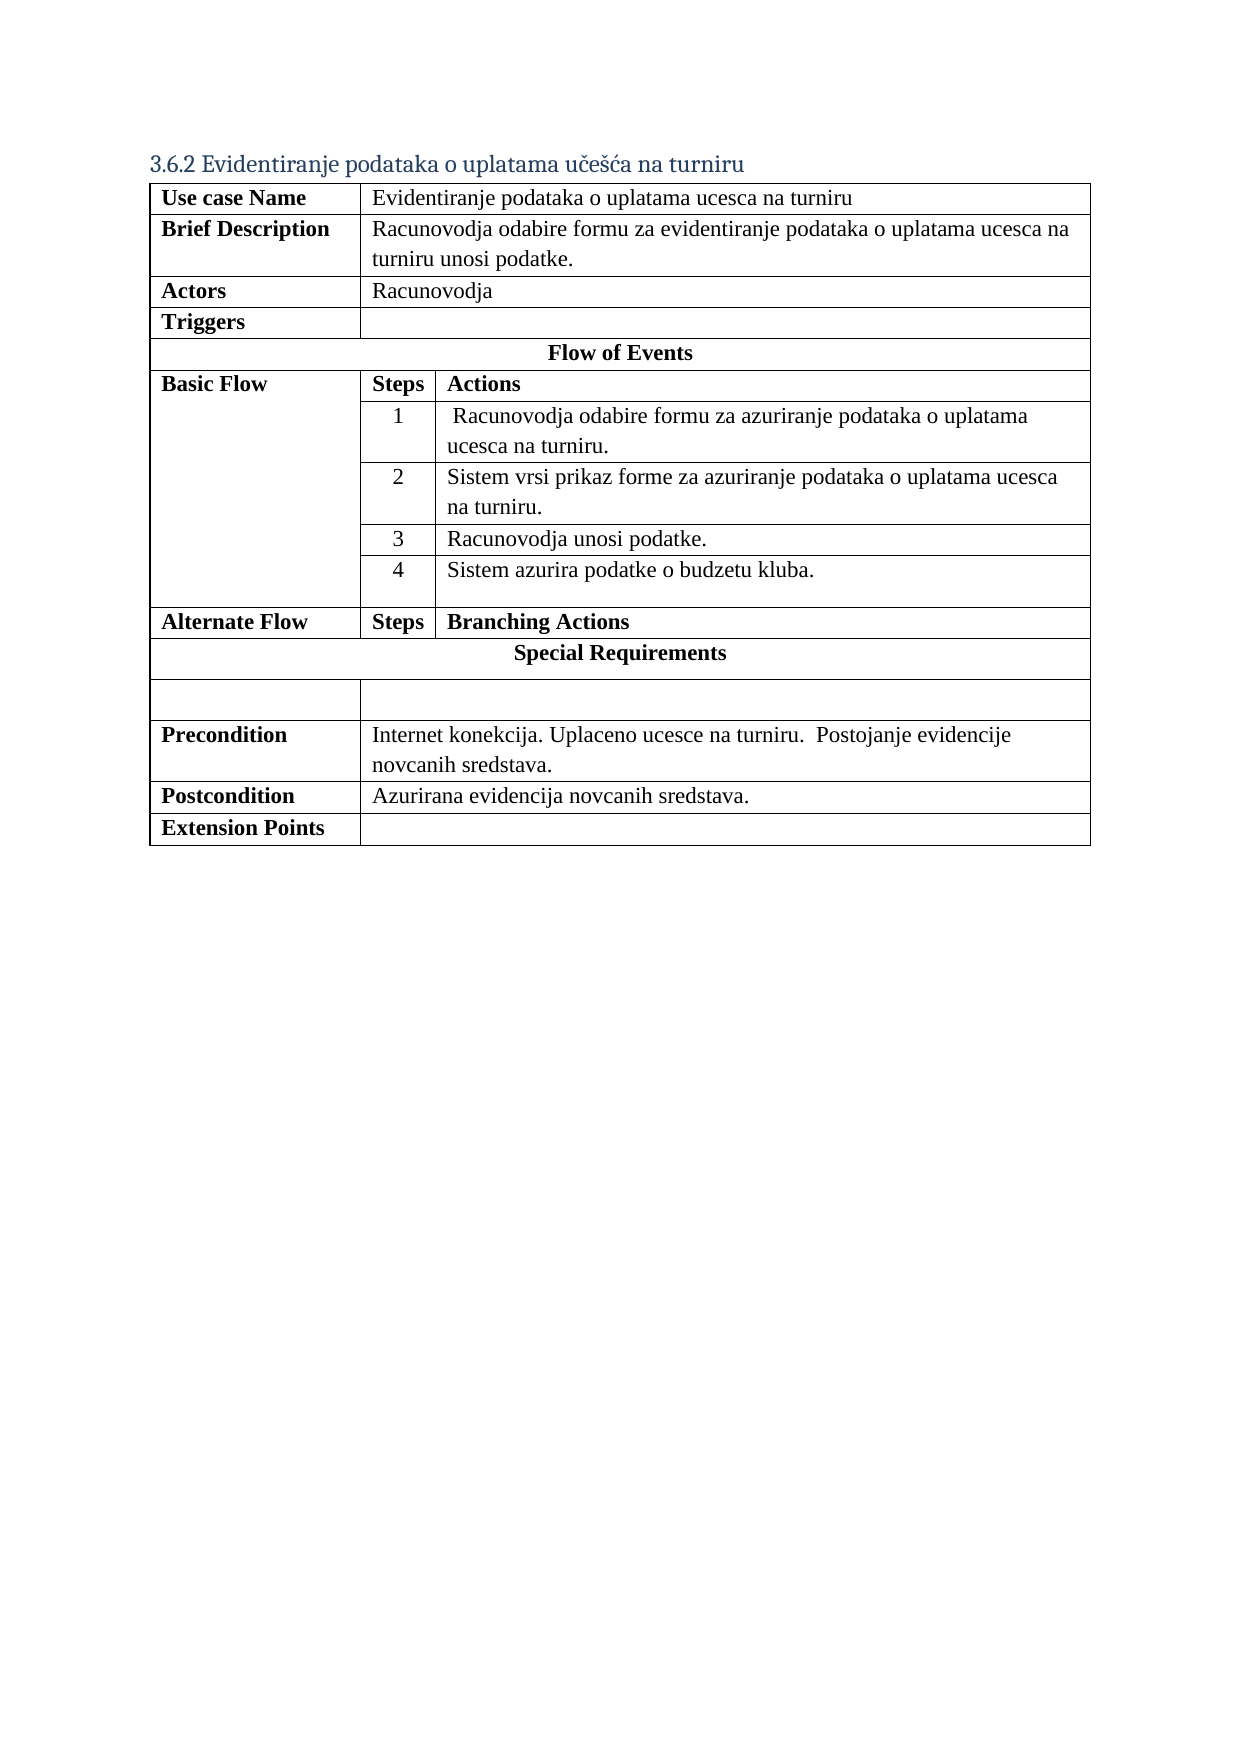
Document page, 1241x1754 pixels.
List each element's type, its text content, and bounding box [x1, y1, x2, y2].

table_cell Brief Description [151, 215, 360, 276]
table_cell [361, 680, 1090, 720]
table_cell Sistem azurira podatke o budzetu kluba. [436, 556, 1090, 607]
table_cell Precondition [151, 721, 360, 781]
table_cell Steps [361, 371, 435, 401]
table_cell [361, 814, 1090, 845]
table_cell Racunovodja unosi podatke. [436, 525, 1090, 555]
table_cell Alternate Flow [151, 608, 360, 638]
table_cell 1 [361, 402, 435, 462]
table_cell Azurirana evidencija novcanih sredstava. [361, 782, 1090, 812]
table_cell Racunovodja odabire formu za evidentiranje podataka o uplatama ucesca na turniru unosi podatke. [361, 215, 1090, 276]
table_cell 3 [361, 525, 435, 555]
table_cell Steps [361, 608, 435, 638]
table_cell [151, 680, 360, 720]
table_cell Internet konekcija. Uplaceno ucesce na turniru. Postojanje evidencije novcanih sredstava. [361, 721, 1090, 781]
table_cell Actors [151, 277, 360, 307]
table_cell Racunovodja odabire formu za azuriranje podataka o uplatama ucesca na turniru. [436, 402, 1090, 462]
table_cell Triggers [151, 308, 360, 338]
table_cell Special Requirements [151, 639, 1090, 679]
table_header Evidentiranje podataka o uplatama ucesca na turniru [361, 184, 1090, 214]
table_cell Flow of Events [151, 339, 1090, 369]
table_header Use case Name [151, 184, 360, 214]
table_cell Racunovodja [361, 277, 1090, 307]
table_cell Postcondition [151, 782, 360, 812]
subtitle 3.6.2 Evidentiranje podataka o uplatama učešća na turniru [150, 150, 1090, 179]
table_cell [361, 308, 1090, 338]
table_cell Actions [436, 371, 1090, 401]
table_cell 2 [361, 463, 435, 524]
table_cell 4 [361, 556, 435, 607]
table_cell Branching Actions [436, 608, 1090, 638]
table_cell Basic Flow [151, 371, 360, 607]
table_cell Extension Points [151, 814, 360, 845]
table_cell Sistem vrsi prikaz forme za azuriranje podataka o uplatama ucesca na turniru. [436, 463, 1090, 524]
